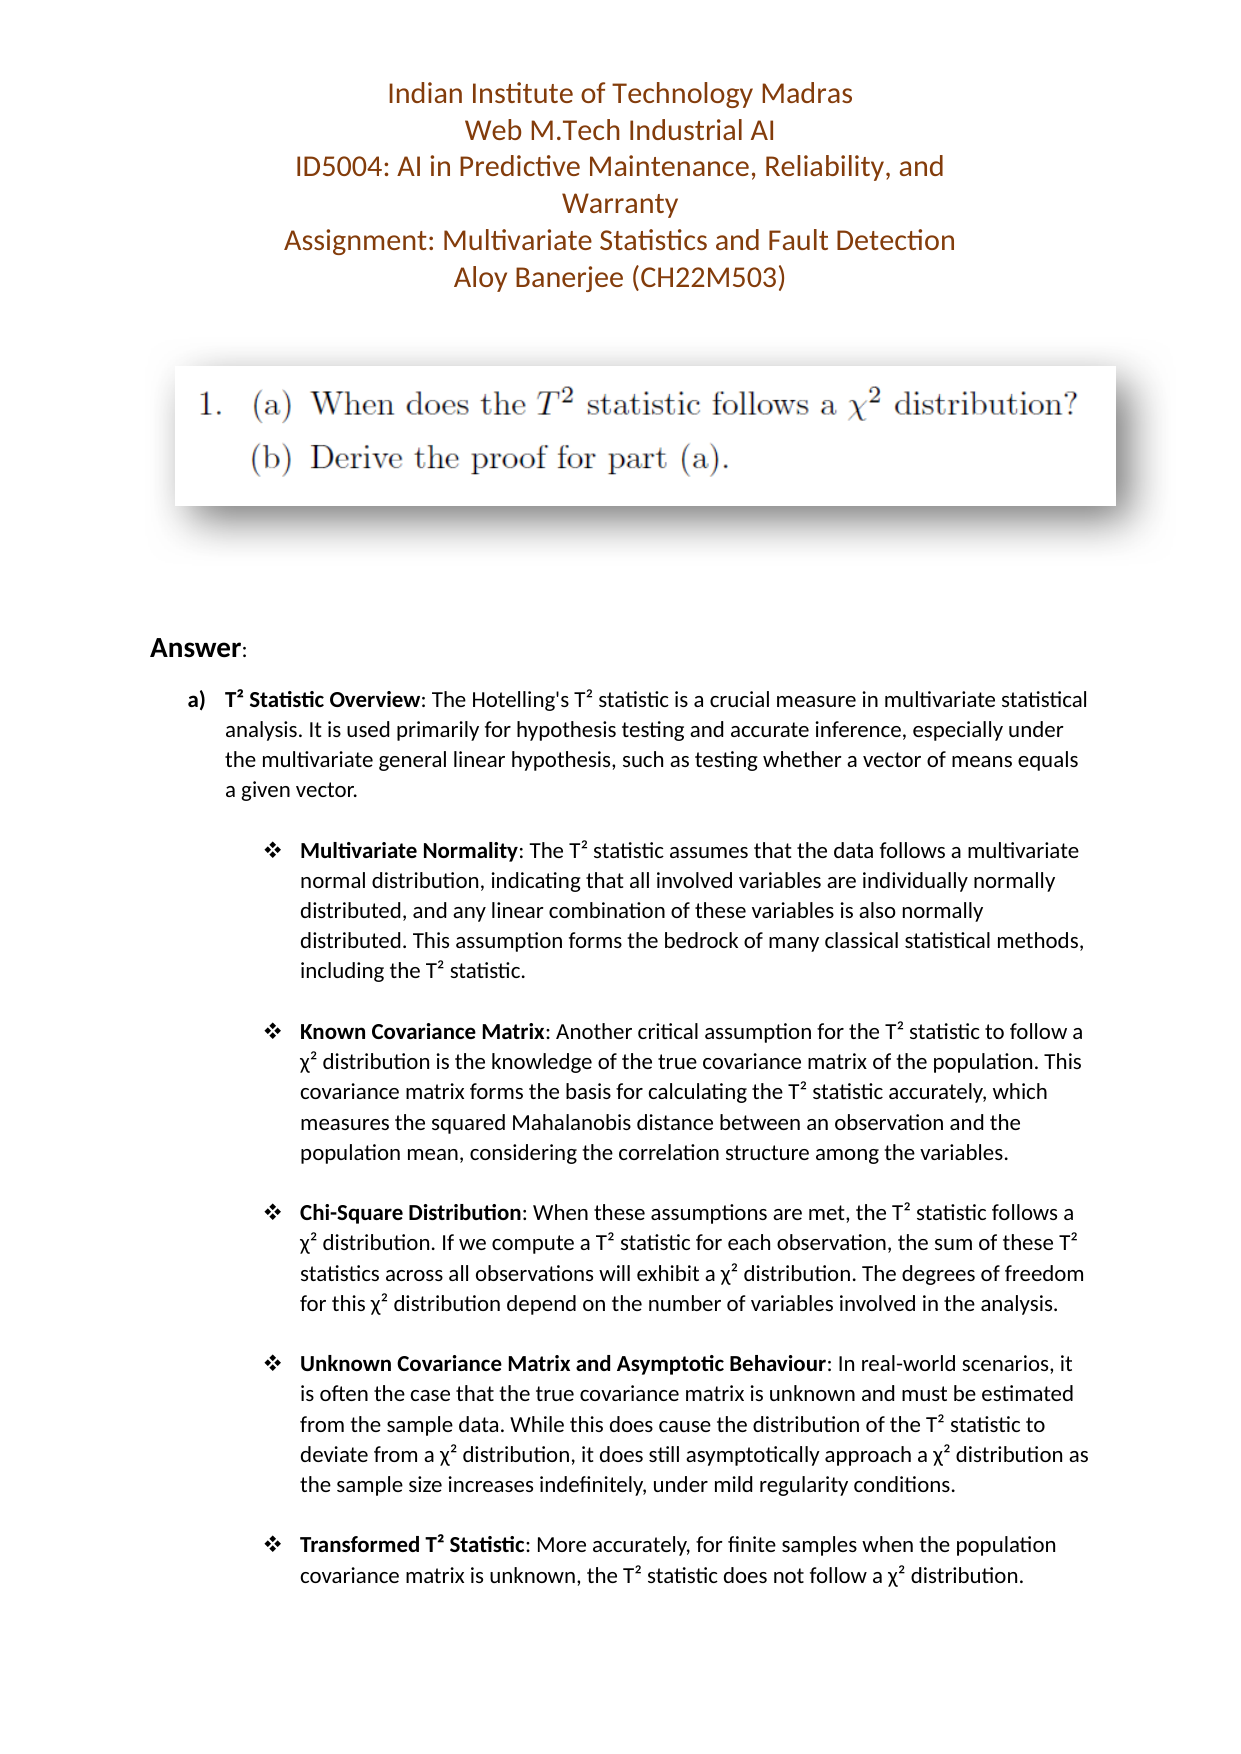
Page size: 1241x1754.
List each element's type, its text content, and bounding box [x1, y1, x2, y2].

list Unknown Covariance Matrix and Asymptotic Behaviour: In real-world scenarios, it is often the case that the true covariance matrix is unknown and must be estimated from the sample data. While this does cause the distribution of the T² statistic to deviate from a χ² distribution, it does still asymptotically approach a χ² distribution as the sample size increases indefinitely, under mild regularity conditions. [262, 1349, 1090, 1498]
picture [175, 366, 1116, 506]
list Multivariate Normality: The T² statistic assumes that the data follows a multivariate normal distribution, indicating that all involved variables are individually normally distributed, and any linear combination of these variables is also normally distributed. This assumption forms the bedrock of many classical statistical methods, including the T² statistic. [262, 836, 1090, 984]
text Answer: [150, 629, 1090, 665]
list Known Covariance Matrix: Another critical assumption for the T² statistic to follow a χ² distribution is the knowledge of the true covariance matrix of the population. This covariance matrix forms the basis for calculating the T² statistic accurately, which measures the squared Mahalanobis distance between an observation and the population mean, considering the correlation structure among the variables. [262, 1017, 1090, 1166]
list Chi-Square Distribution: When these assumptions are met, the T² statistic follows a χ² distribution. If we compute a T² statistic for each observation, the sum of these T² statistics across all observations will exhibit a χ² distribution. The degrees of freedom for this χ² distribution depend on the number of variables involved in the analysis. [262, 1198, 1090, 1317]
list T² Statistic Overview: The Hotelling's T² statistic is a crucial measure in multivariate statistical analysis. It is used primarily for hypothesis testing and accurate inference, especially under the multivariate general linear hypothesis, such as testing whether a vector of means equals a given vector. [187, 685, 1090, 803]
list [262, 1531, 1090, 1589]
